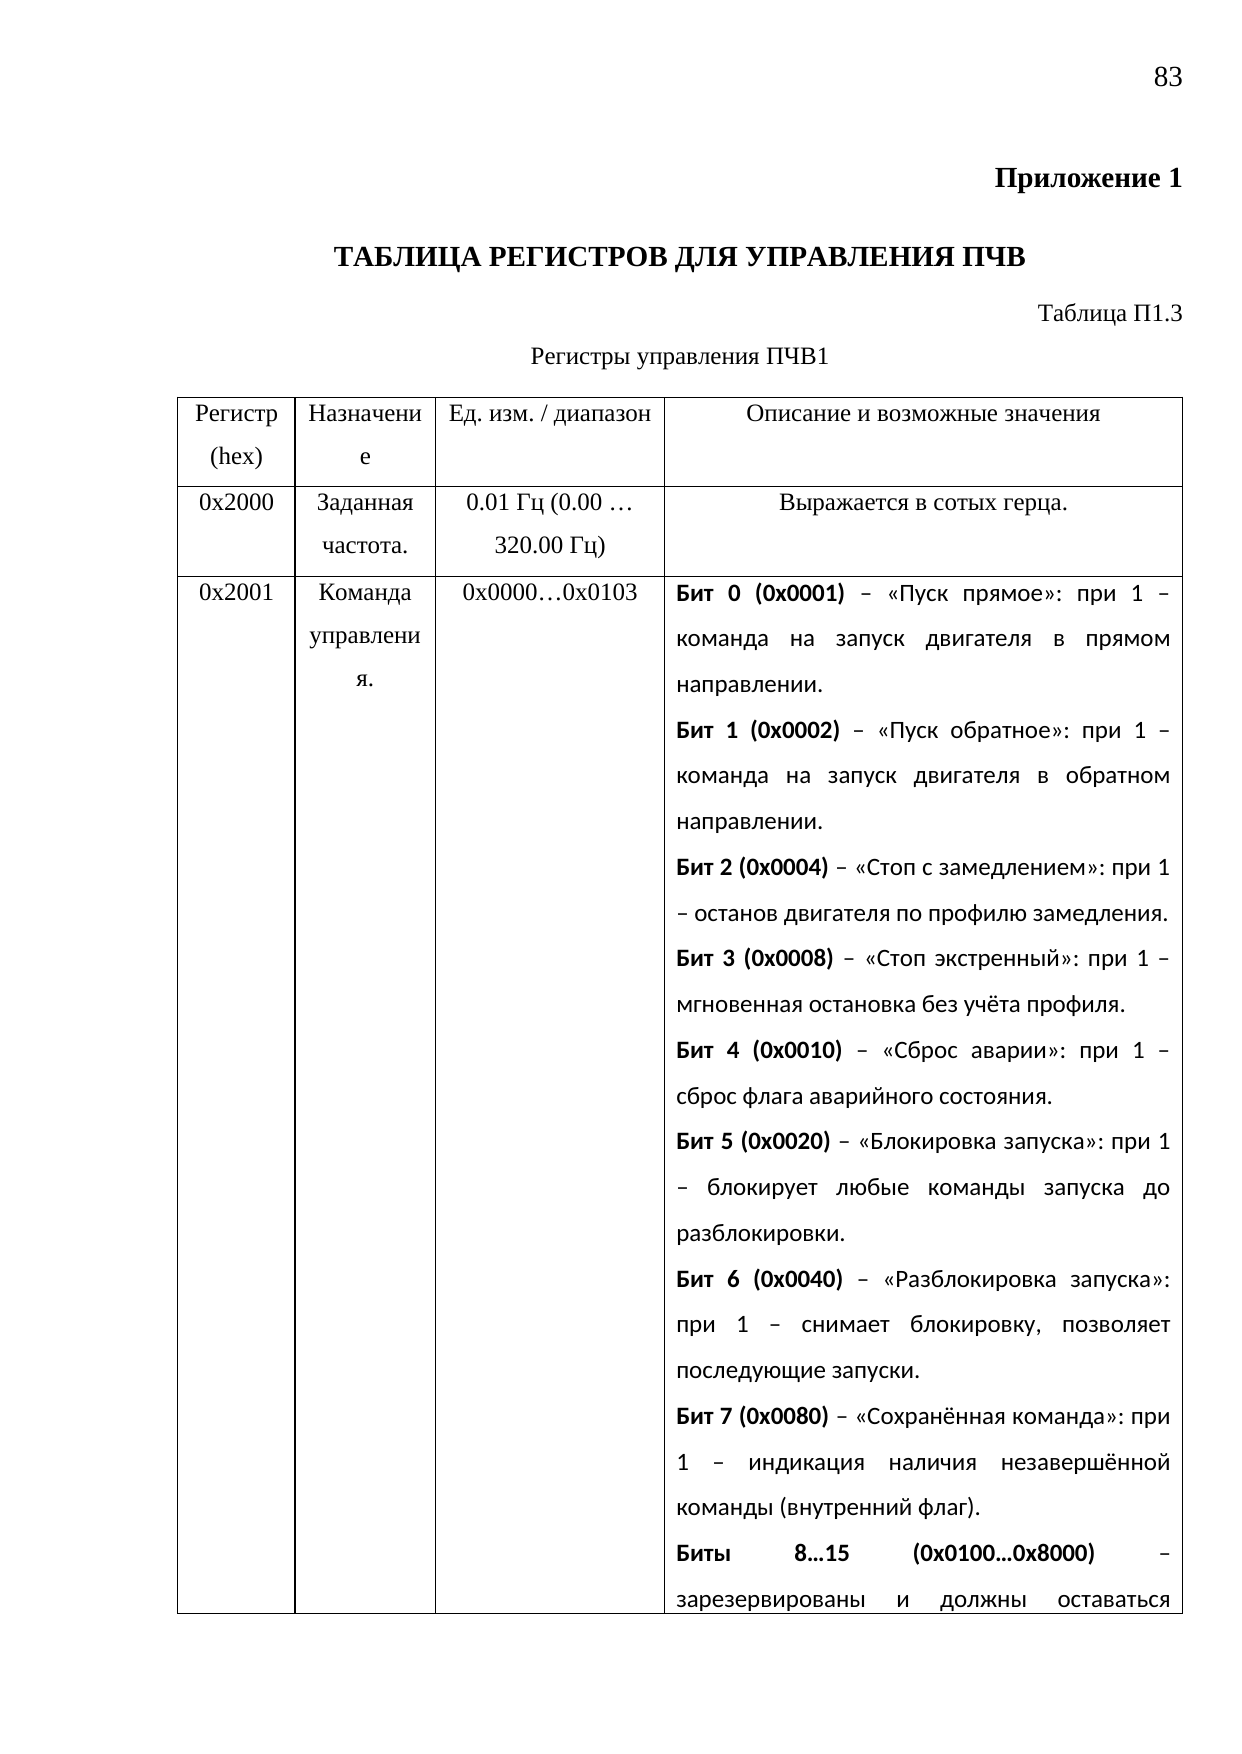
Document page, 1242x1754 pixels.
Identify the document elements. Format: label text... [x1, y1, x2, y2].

table_cell 0x2000 [178, 487, 294, 576]
table_header Описание и возможные значения [665, 398, 1182, 486]
table_header Назначение [296, 398, 435, 486]
table_header Регистр (hex) [178, 398, 294, 486]
table_cell Выражается в сотых герца. [665, 487, 1182, 576]
table_cell Команда управления. [296, 577, 435, 1613]
table_cell Заданная частота. [296, 487, 435, 576]
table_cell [665, 577, 1182, 1613]
subtitle Приложение 1 [177, 160, 1183, 193]
table_cell 0x0000…0x0103 [436, 577, 664, 1613]
text Регистры управления ПЧВ1 [177, 341, 1183, 370]
table_cell 0x2001 [178, 577, 294, 1613]
table_header Ед. изм. / диапазон [436, 398, 664, 486]
text ТАБЛИЦА РЕГИСТРОВ ДЛЯ УПРАВЛЕНИЯ ПЧВ [177, 239, 1183, 273]
table_cell 0.01 Гц (0.00 … 320.00 Гц) [436, 487, 664, 576]
